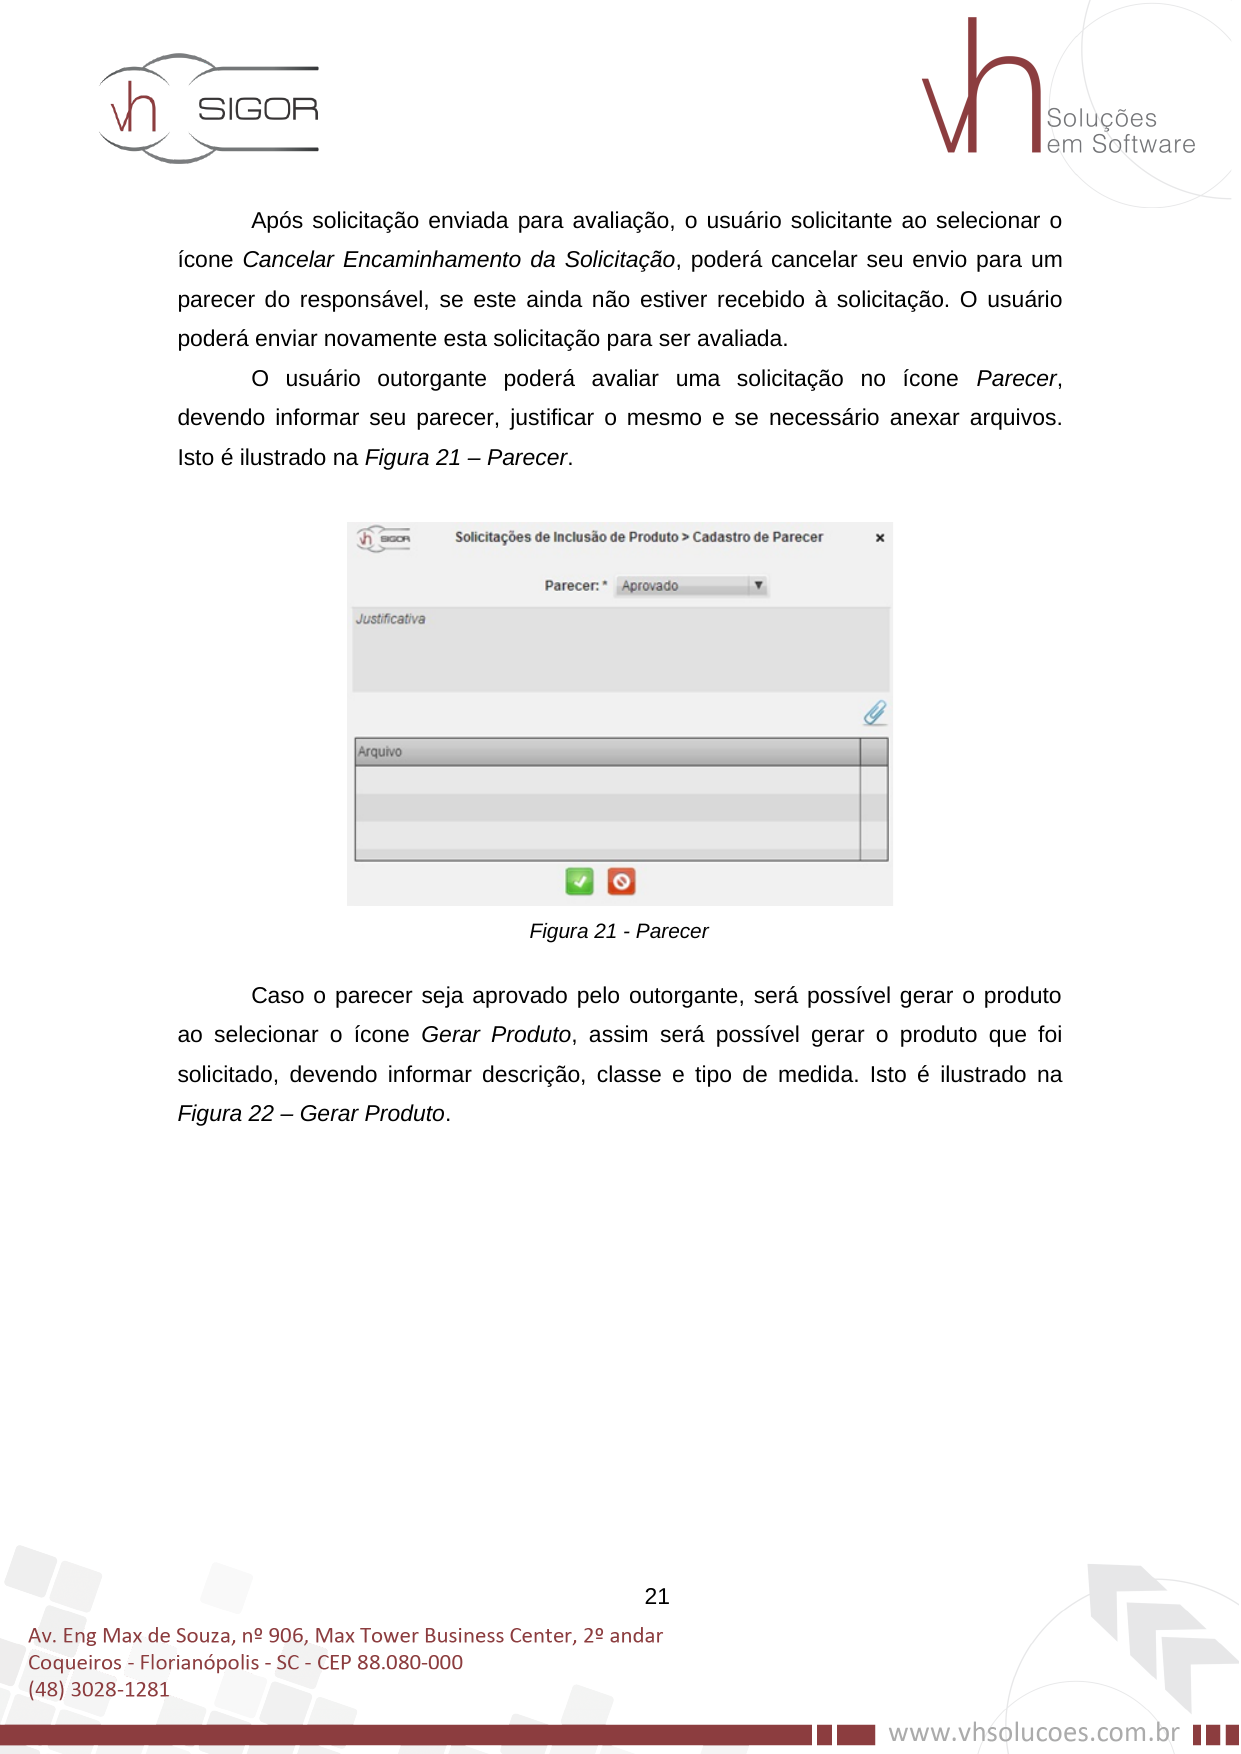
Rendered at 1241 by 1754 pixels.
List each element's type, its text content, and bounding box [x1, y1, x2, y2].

text O usuário outorgante poderá avaliar uma solicitação no ícone Parecer, devendo informar seu parecer, justificar o mesmo e se necessário anexar arquivos. Isto é ilustrado na Figura 21 – Parecer. [177, 365, 1063, 470]
picture [98, 53, 319, 164]
picture [347, 522, 894, 906]
picture [921, 0, 1232, 208]
picture [0, 1545, 1239, 1754]
text Após solicitação enviada para avaliação, o usuário solicitante ao selecionar o ícone Cancelar Encaminhamento da Solicitação, poderá cancelar seu envio para um parecer do responsável, se este ainda não estiver recebido à solicitação. O usuário poderá enviar novamente esta solicitação para ser avaliada. [177, 207, 1063, 352]
text Caso o parecer seja aprovado pelo outorgante, será possível gerar o produto ao selecionar o ícone Gerar Produto, assim será possível gerar o produto que foi solicitado, devendo informar descrição, classe e tipo de medida. Isto é ilustrado na Figura 22 – Gerar Produto. [177, 982, 1063, 1127]
text Figura 21 - Parecer [177, 918, 1063, 942]
